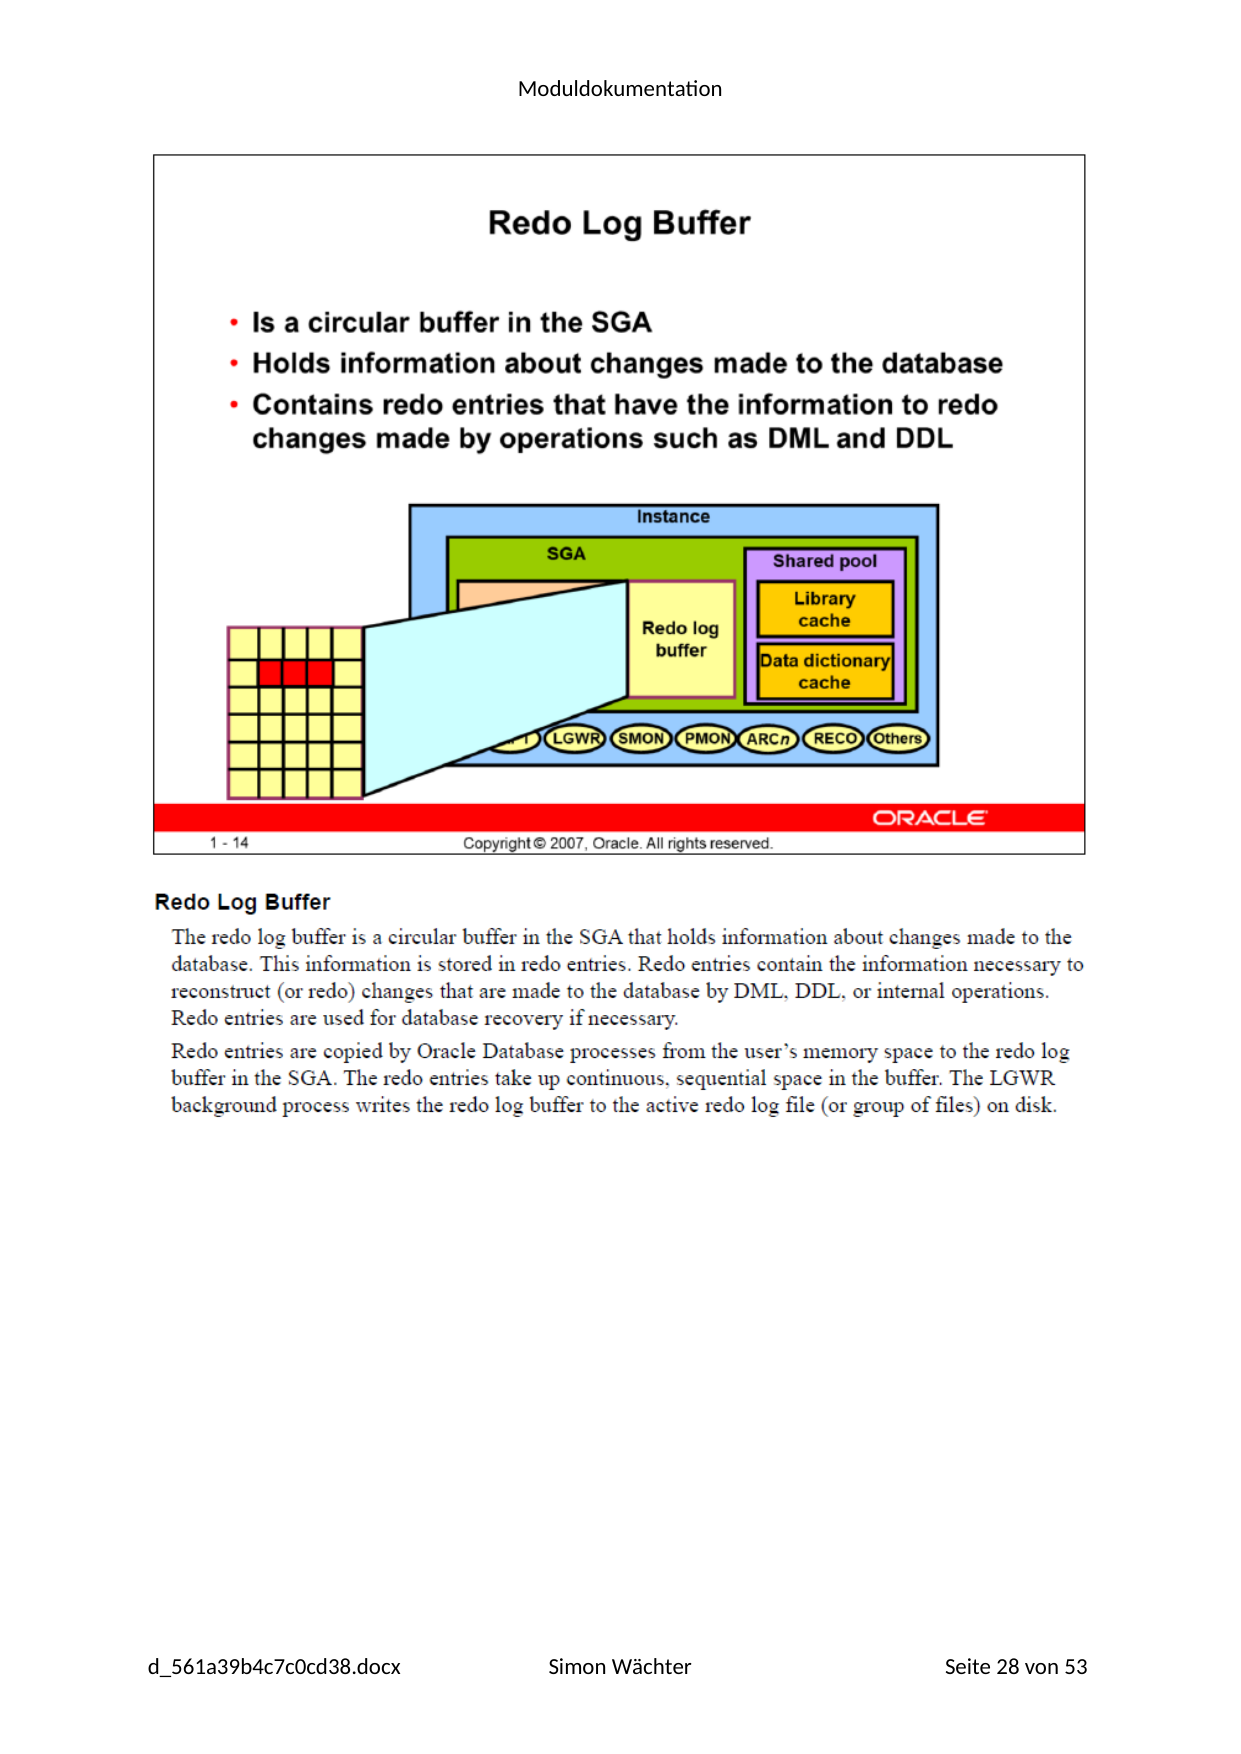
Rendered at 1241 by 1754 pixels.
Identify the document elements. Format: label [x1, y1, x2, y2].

picture [147, 147, 1093, 866]
picture [147, 884, 1093, 1133]
